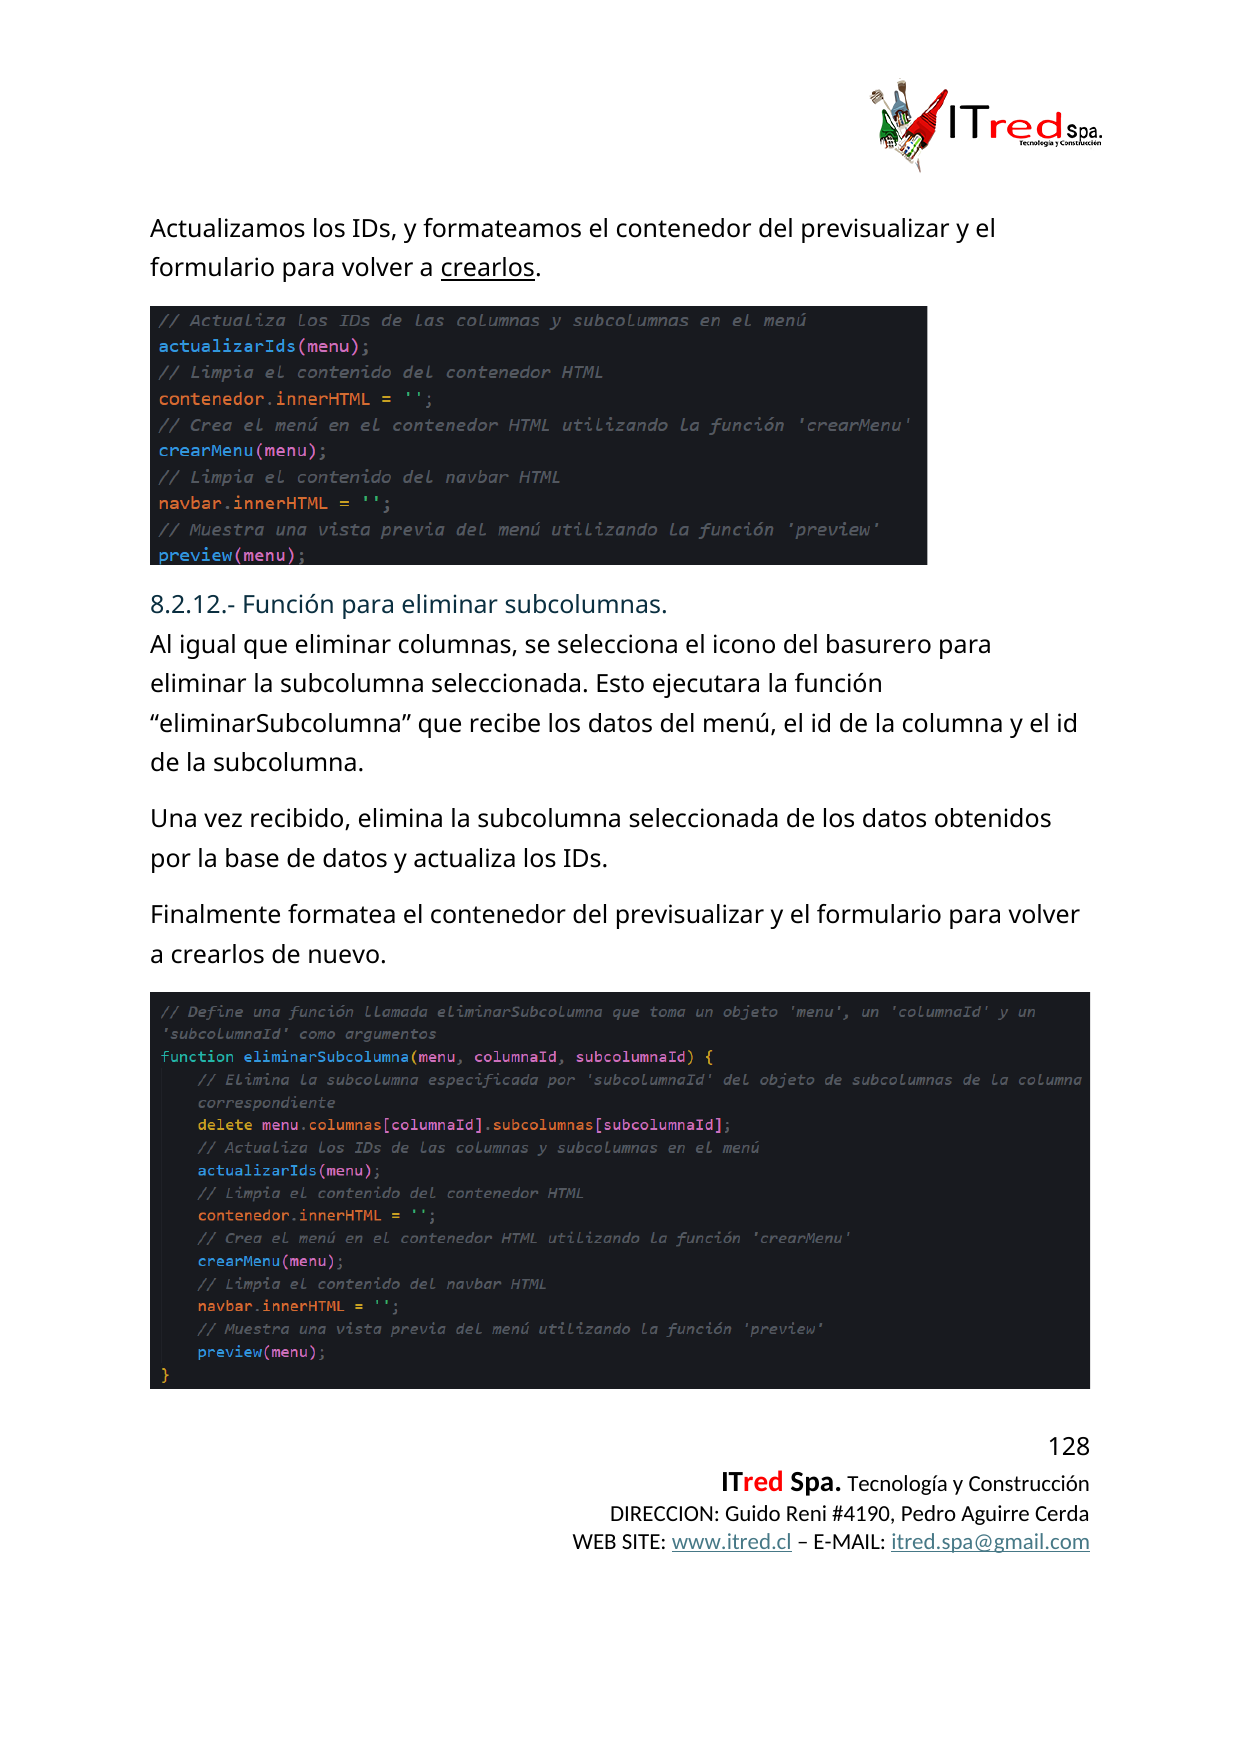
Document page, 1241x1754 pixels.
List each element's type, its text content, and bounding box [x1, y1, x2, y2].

text Finalmente formatea el contenedor del previsualizar y el formulario para volver a crearlos de nuevo. [150, 897, 1090, 970]
picture [150, 306, 928, 565]
text Actualizamos los IDs, y formateamos el contenedor del previsualizar y el formulario para volver a crearlos. [150, 211, 1090, 284]
text Al igual que eliminar columnas, se selecciona el icono del basurero para eliminar la subcolumna seleccionada. Esto ejecutara la función “eliminarSubcolumna” que recibe los datos del menú, el id de la columna y el id de la subcolumna. [150, 627, 1090, 779]
text Una vez recibido, elimina la subcolumna seleccionada de los datos obtenidos por la base de datos y actualiza los IDs. [150, 801, 1090, 875]
picture [150, 992, 1091, 1389]
subtitle 8.2.12.- Función para eliminar subcolumnas. [150, 587, 1090, 621]
picture [868, 77, 1102, 174]
